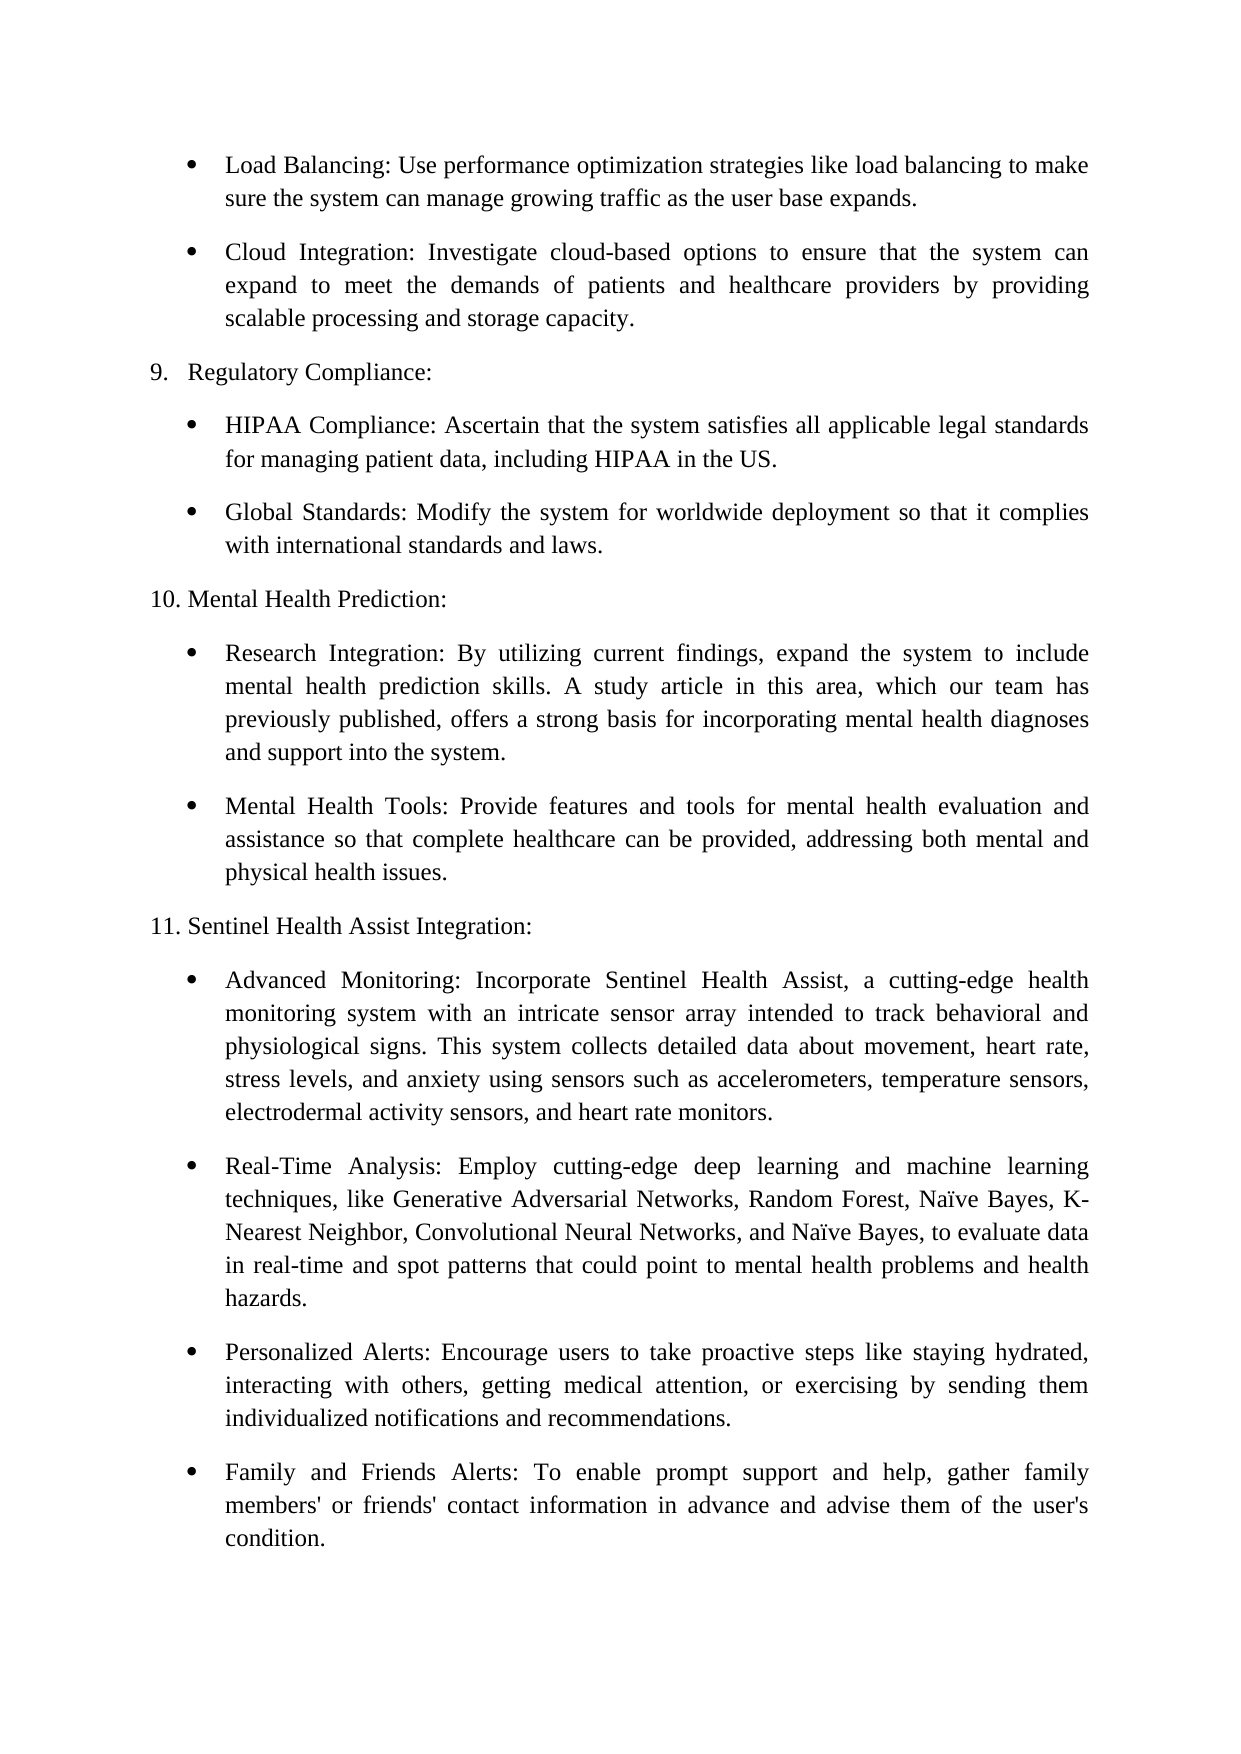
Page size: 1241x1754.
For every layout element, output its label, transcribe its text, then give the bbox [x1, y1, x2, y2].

list Personalized Alerts: Encourage users to take proactive steps like staying hydrated, interacting with others, getting medical attention, or exercising by sending them individualized notifications and recommendations. [187, 1337, 1090, 1432]
list Regulatory Compliance: [150, 357, 1090, 386]
list Real-Time Analysis: Employ cutting-edge deep learning and machine learning techniques, like Generative Adversarial Networks, Random Forest, Naïve Bayes, K-Nearest Neighbor, Convolutional Neural Networks, and Naïve Bayes, to evaluate data in real-time and spot patterns that could point to mental health problems and health hazards. [187, 1151, 1090, 1312]
list Family and Friends Alerts: To enable prompt support and help, gather family members' or friends' contact information in advance and advise them of the user's condition. [187, 1457, 1090, 1551]
list Load Balancing: Use performance optimization strategies like load balancing to make sure the system can manage growing traffic as the user base expands. [187, 150, 1090, 212]
list Mental Health Tools: Provide features and tools for mental health evaluation and assistance so that complete healthcare can be provided, addressing both mental and physical health issues. [187, 791, 1090, 886]
list Advanced Monitoring: Incorporate Sentinel Health Assist, a cutting-edge health monitoring system with an intricate sensor array intended to track behavioral and physiological signs. This system collects detailed data about movement, heart rate, stress levels, and anxiety using sensors such as accelerometers, temperature sensors, electrodermal activity sensors, and heart rate monitors. [187, 965, 1090, 1126]
list Research Integration: By utilizing current findings, expand the system to include mental health prediction skills. A study article in this area, which our team has previously published, offers a strong basis for incorporating mental health diagnoses and support into the system. [187, 638, 1090, 766]
list HIPAA Compliance: Ascertain that the system satisfies all applicable legal standards for managing patient data, including HIPAA in the US. [187, 411, 1090, 472]
list Mental Health Prediction: [150, 584, 1090, 613]
list Cloud Integration: Investigate cloud-based options to ensure that the system can expand to meet the demands of patients and healthcare providers by providing scalable processing and storage capacity. [187, 237, 1090, 332]
list Global Standards: Modify the system for worldwide deployment so that it complies with international standards and laws. [187, 497, 1090, 559]
list Sentinel Health Assist Integration: [150, 911, 1090, 940]
